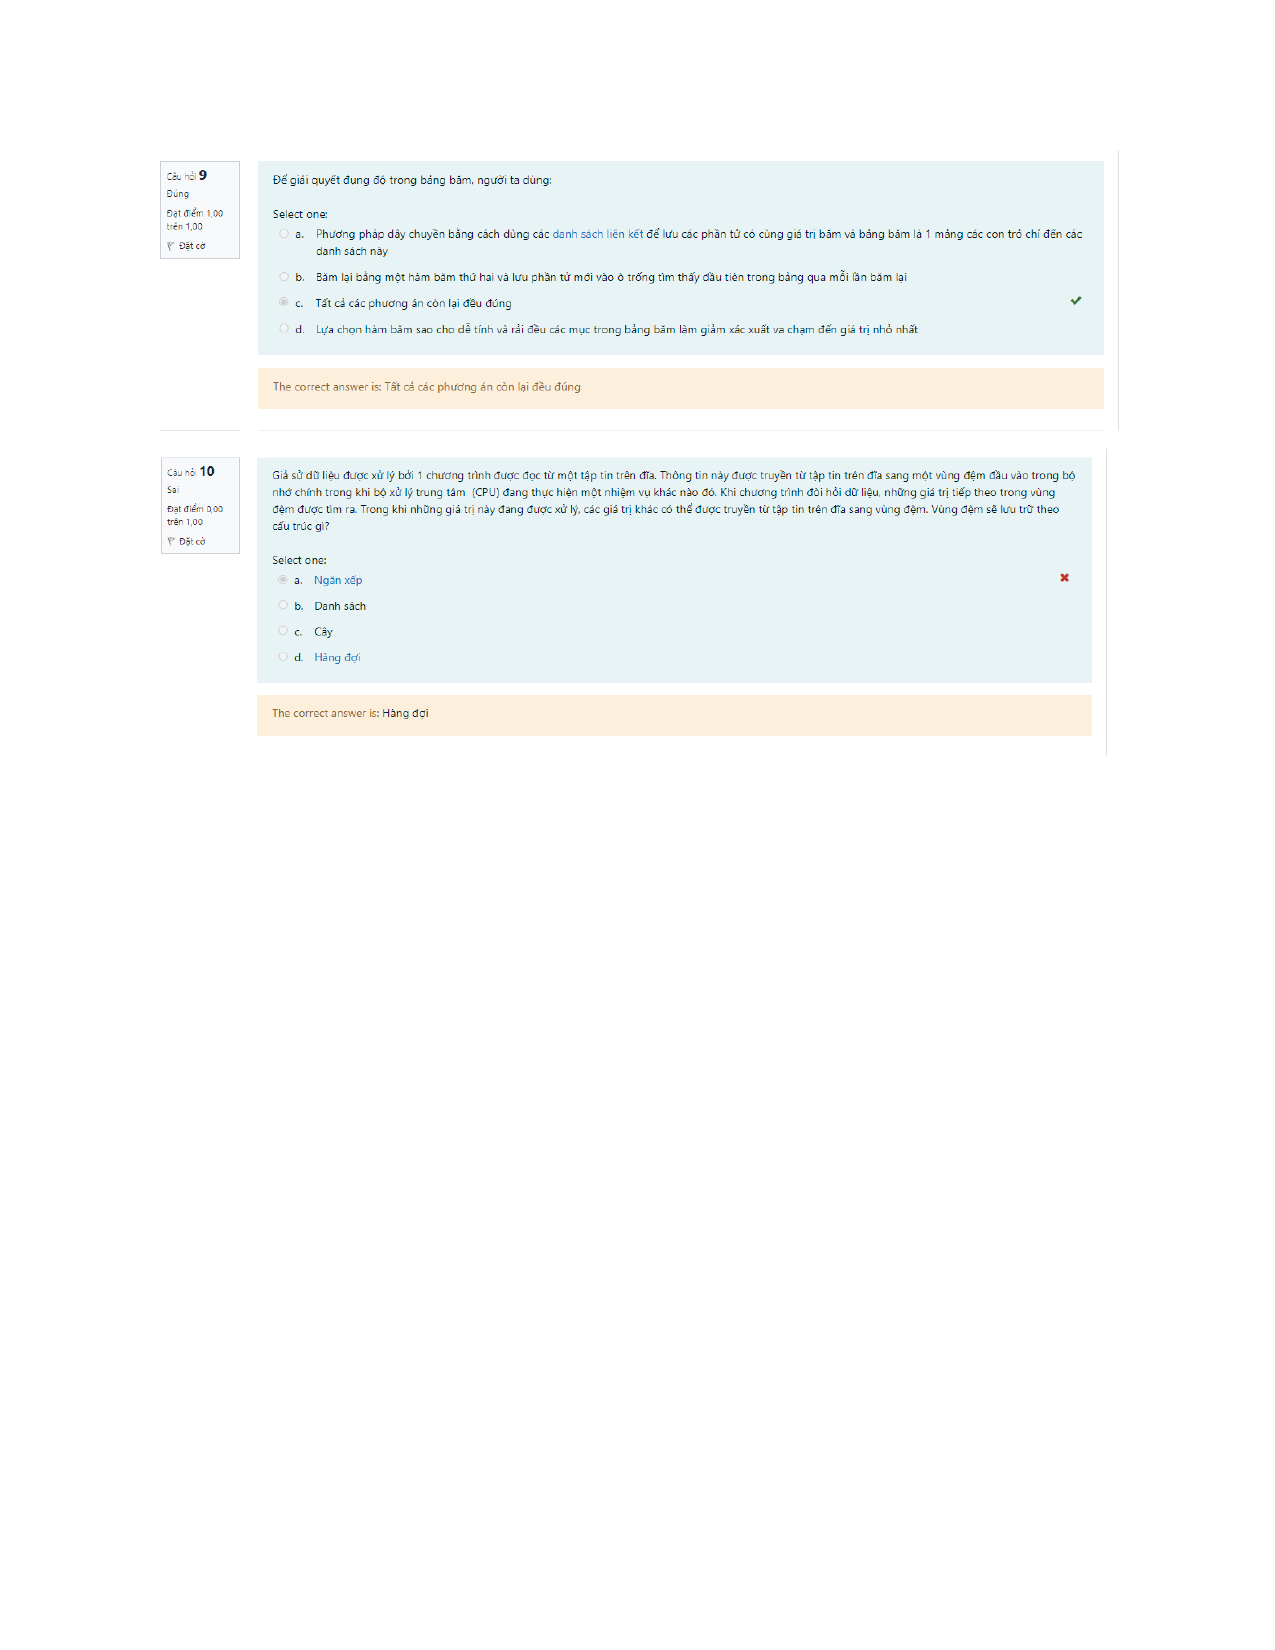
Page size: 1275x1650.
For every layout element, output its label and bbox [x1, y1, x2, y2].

picture [150, 150, 1125, 431]
picture [150, 449, 1125, 756]
